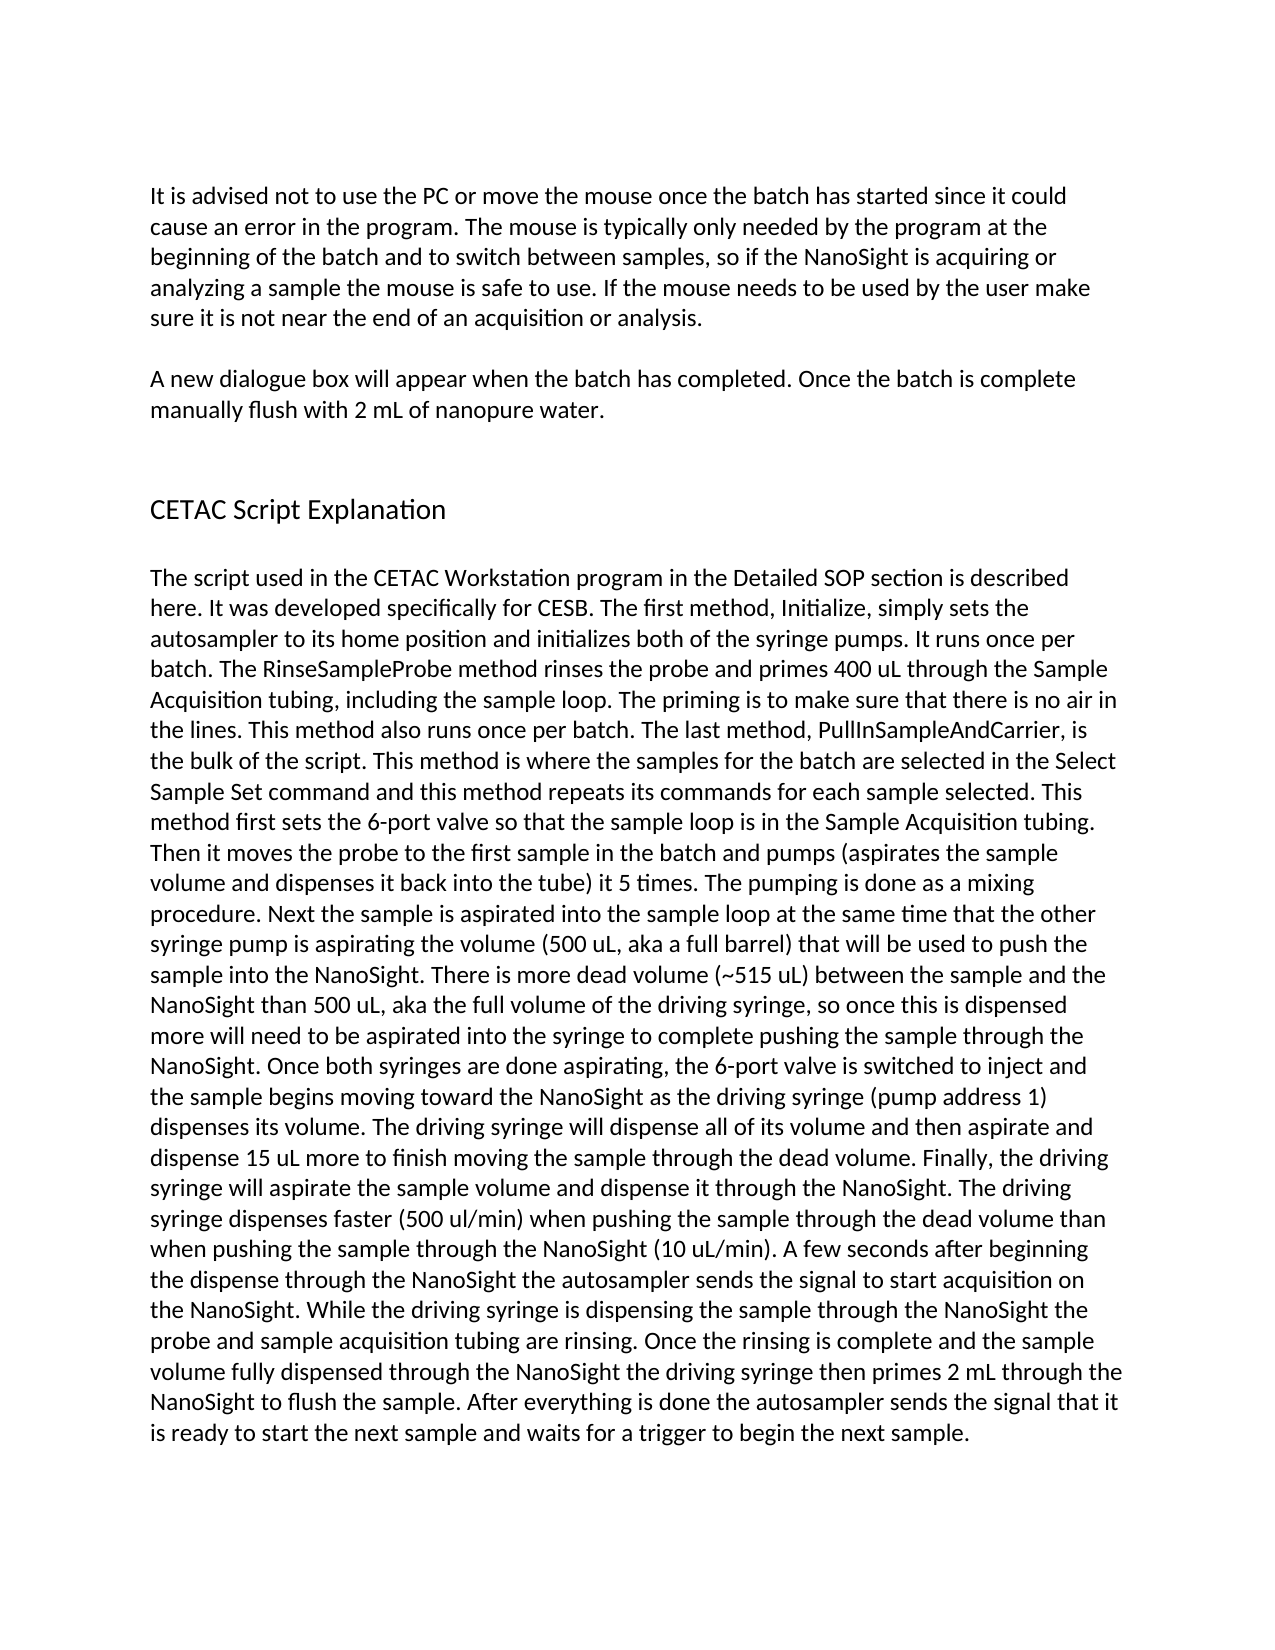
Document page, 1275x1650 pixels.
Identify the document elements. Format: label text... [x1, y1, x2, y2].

text The script used in the CETAC Workstation program in the Detailed SOP section is described here. It was developed specifically for CESB. The first method, Initialize, simply sets the autosampler to its home position and initializes both of the syringe pumps. It runs once per batch. The RinseSampleProbe method rinses the probe and primes 400 uL through the Sample Acquisition tubing, including the sample loop. The priming is to make sure that there is no air in the lines. This method also runs once per batch. The last method, PullInSampleAndCarrier, is the bulk of the script. This method is where the samples for the batch are selected in the Select Sample Set command and this method repeats its commands for each sample selected. This method first sets the 6-port valve so that the sample loop is in the Sample Acquisition tubing. Then it moves the probe to the first sample in the batch and pumps (aspirates the sample volume and dispenses it back into the tube) it 5 times. The pumping is done as a mixing procedure. Next the sample is aspirated into the sample loop at the same time that the other syringe pump is aspirating the volume (500 uL, aka a full barrel) that will be used to push the sample into the NanoSight. There is more dead volume (~515 uL) between the sample and the NanoSight than 500 uL, aka the full volume of the driving syringe, so once this is dispensed more will need to be aspirated into the syringe to complete pushing the sample through the NanoSight. Once both syringes are done aspirating, the 6-port valve is switched to inject and the sample begins moving toward the NanoSight as the driving syringe (pump address 1) dispenses its volume. The driving syringe will dispense all of its volume and then aspirate and dispense 15 uL more to finish moving the sample through the dead volume. Finally, the driving syringe will aspirate the sample volume and dispense it through the NanoSight. The driving syringe dispenses faster (500 ul/min) when pushing the sample through the dead volume than when pushing the sample through the NanoSight (10 uL/min). A few seconds after beginning the dispense through the NanoSight the autosampler sends the signal to start acquisition on the NanoSight. While the driving syringe is dispensing the sample through the NanoSight the probe and sample acquisition tubing are rinsing. Once the rinsing is complete and the sample volume fully dispensed through the NanoSight the driving syringe then primes 2 mL through the NanoSight to flush the sample. After everything is done the autosampler sends the signal that it is ready to start the next sample and waits for a trigger to begin the next sample. [150, 562, 1125, 1447]
text A new dialogue box will appear when the batch has completed. Once the batch is complete manually flush with 2 mL of nanopure water. [150, 364, 1125, 425]
text CETAC Script Explanation [150, 491, 1125, 526]
text It is advised not to use the PC or move the mouse once the batch has started since it could cause an error in the program. The mouse is typically only needed by the program at the beginning of the batch and to switch between samples, so if the NanoSight is acquiring or analyzing a sample the mouse is safe to use. If the mouse needs to be used by the user make sure it is not near the end of an acquisition or analysis. [150, 181, 1125, 333]
